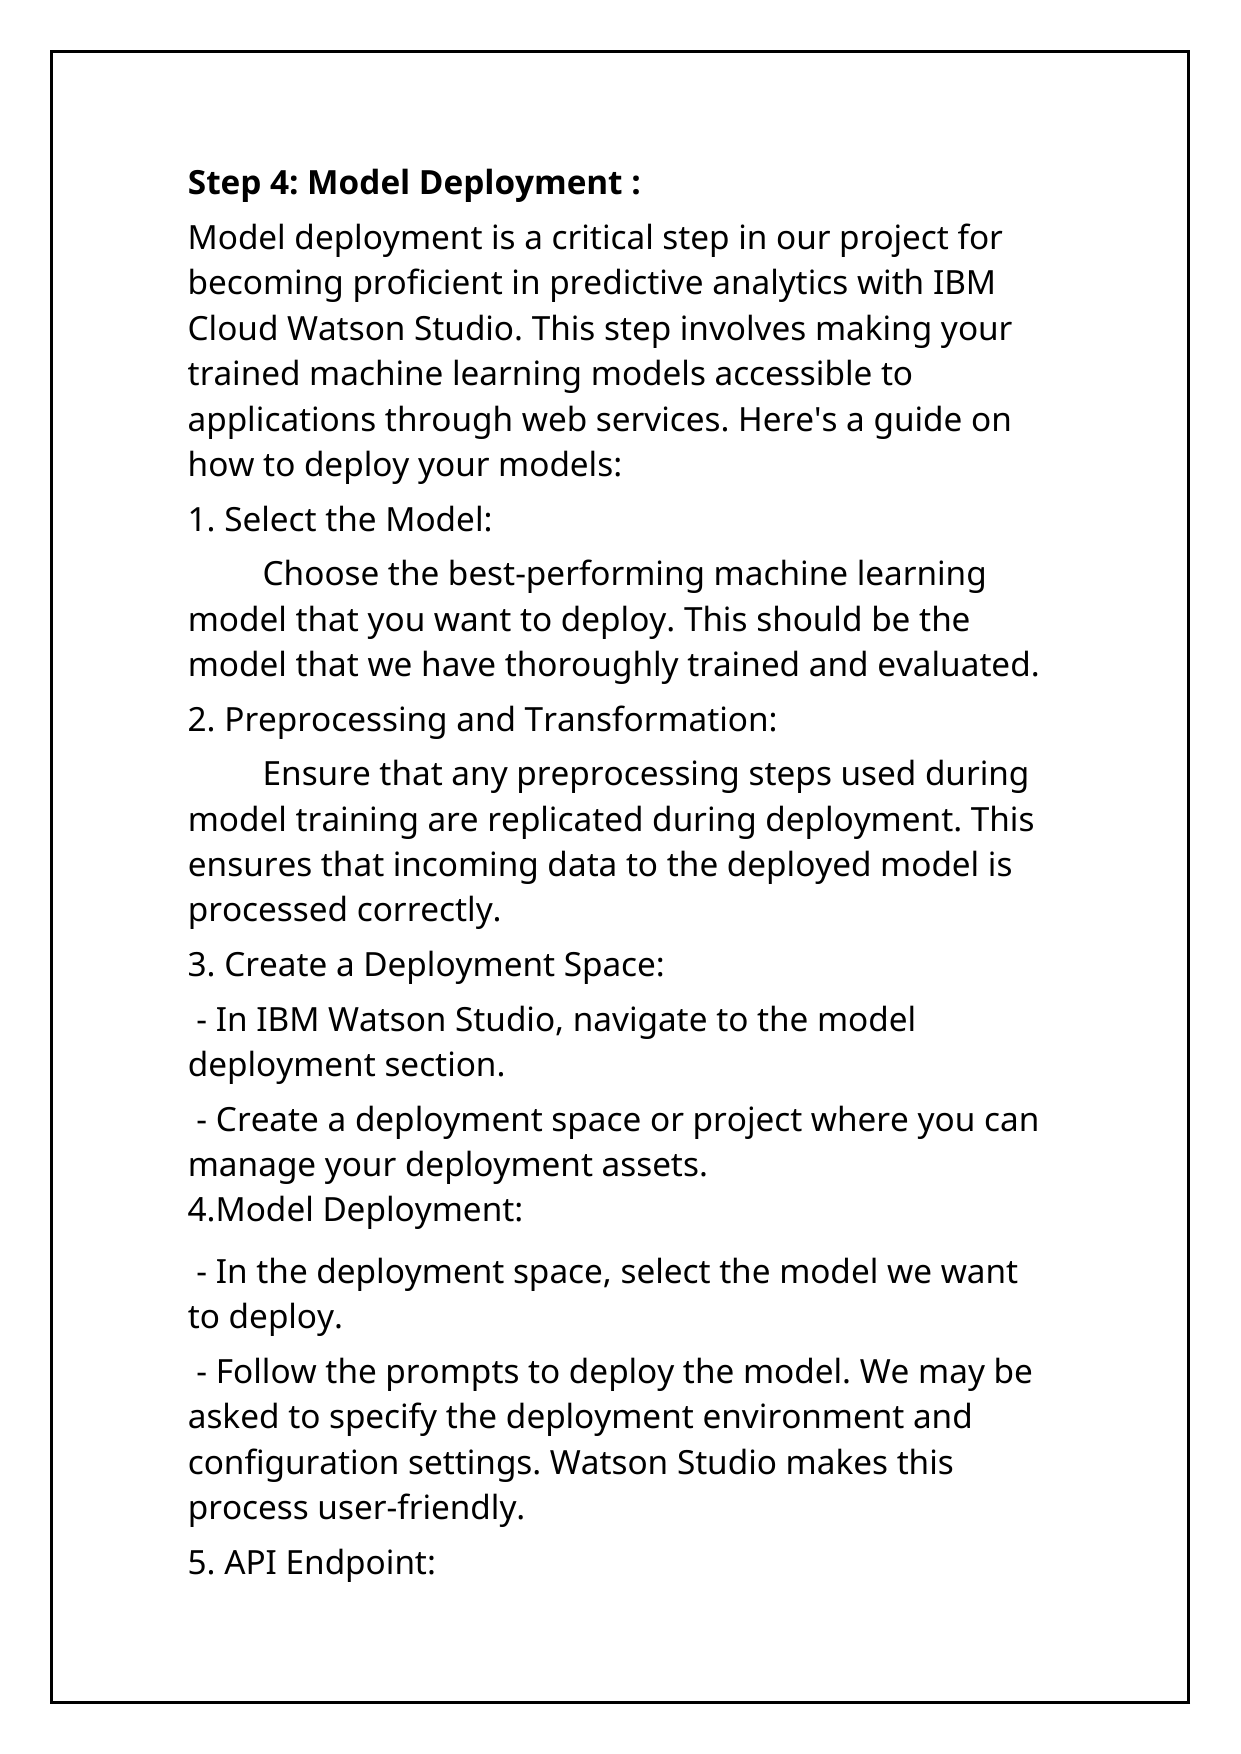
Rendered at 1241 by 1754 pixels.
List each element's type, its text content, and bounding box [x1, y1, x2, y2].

text Choose the best-performing machine learning model that you want to deploy. This should be the model that we have thoroughly trained and evaluated. [188, 550, 1042, 686]
text - Follow the prompts to deploy the model. We may be asked to specify the deployment environment and configuration settings. Watson Studio makes this process user-friendly. [188, 1348, 1042, 1529]
text 3. Create a Deployment Space: [187, 941, 1042, 986]
text Model deployment is a critical step in our project for becoming proficient in predictive analytics with IBM Cloud Watson Studio. This step involves making your trained machine learning models accessible to applications through web services. Here's a guide on how to deploy your models: [187, 214, 1042, 486]
text Step 4: Model Deployment : [188, 159, 1042, 204]
text 4.Model Deployment: [187, 1186, 1053, 1232]
text - In the deployment space, select the model we want to deploy. [188, 1248, 1042, 1338]
text - In IBM Watson Studio, navigate to the model deployment section. [188, 995, 1042, 1086]
text 5. API Endpoint: [187, 1538, 1042, 1584]
text 1. Select the Model: [187, 495, 1042, 541]
text 2. Preprocessing and Transformation: [187, 695, 1042, 741]
text - Create a deployment space or project where you can manage your deployment assets. [188, 1095, 1042, 1186]
text Ensure that any preprocessing steps used during model training are replicated during deployment. This ensures that incoming data to the deployed model is processed correctly. [188, 750, 1042, 932]
